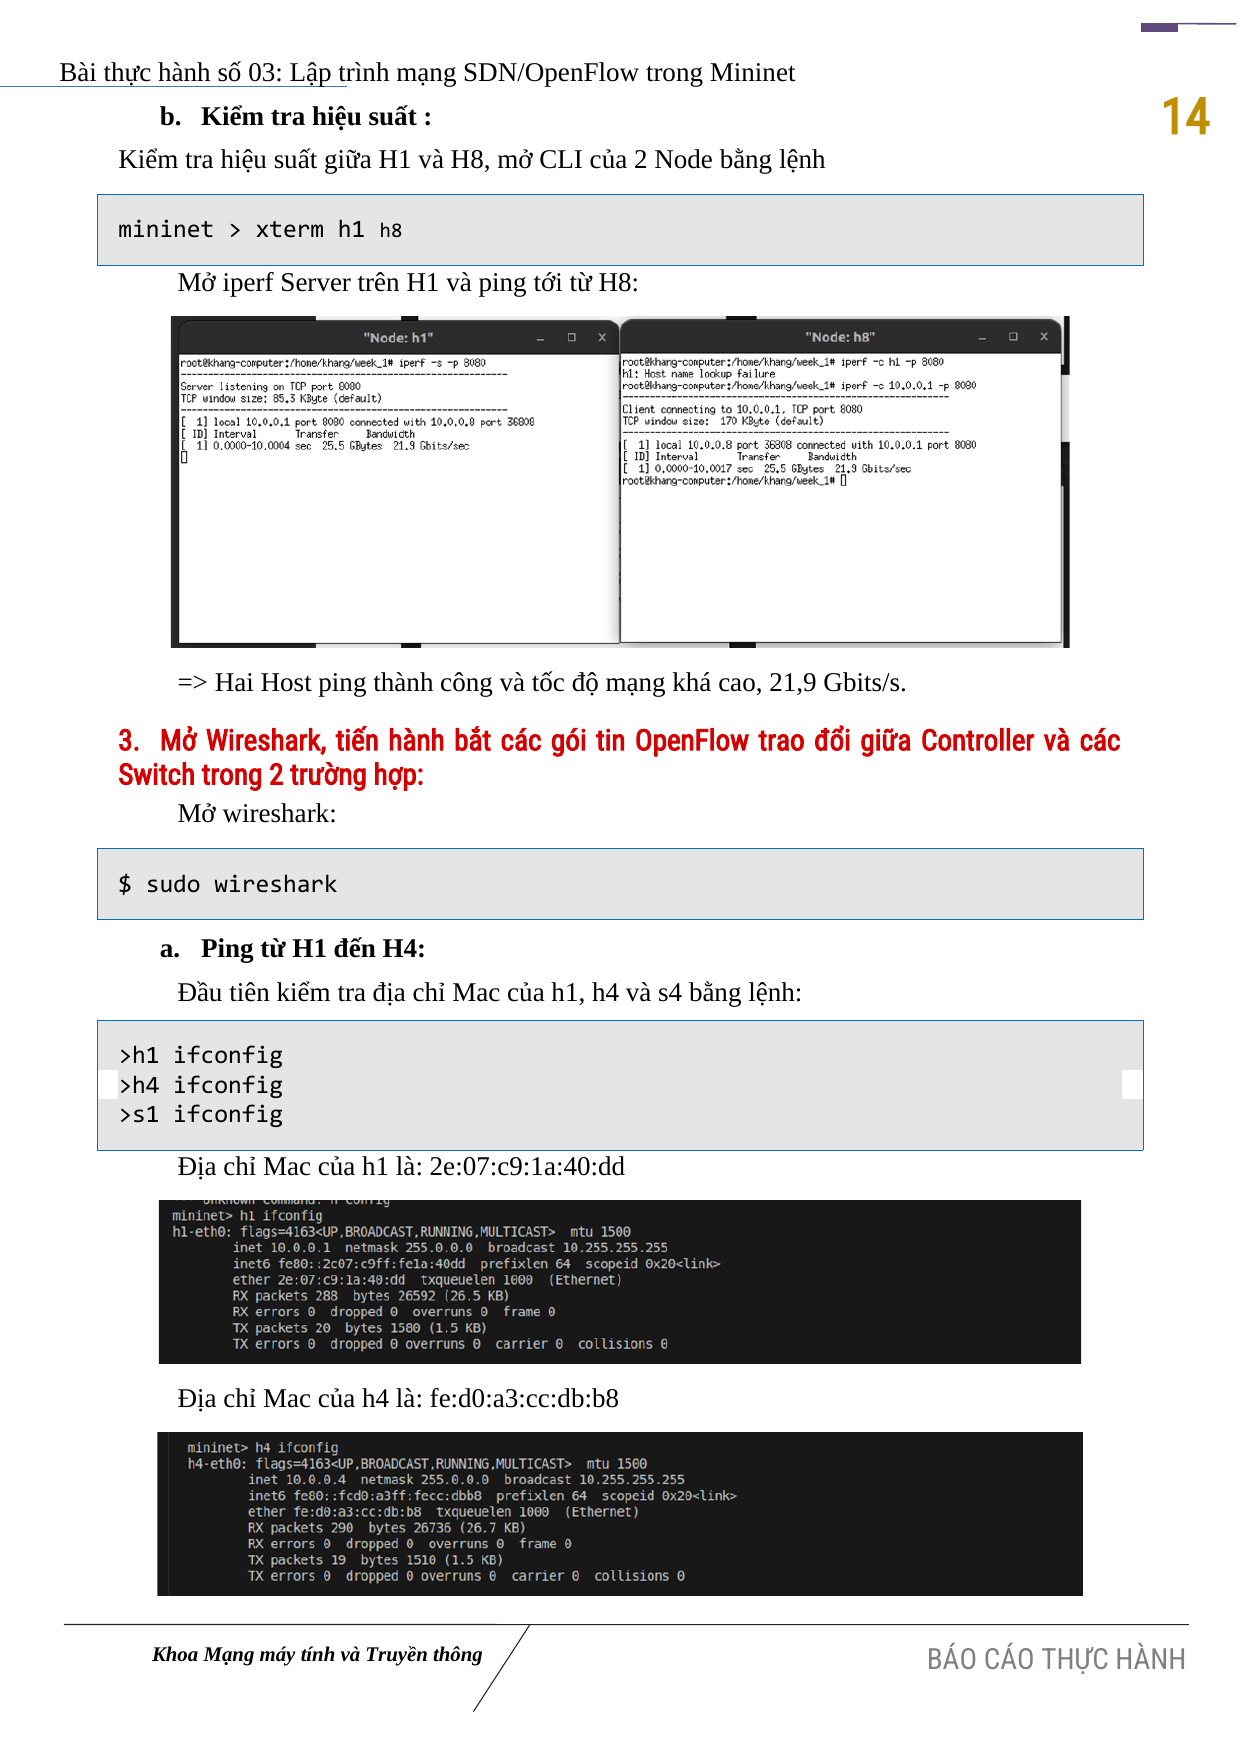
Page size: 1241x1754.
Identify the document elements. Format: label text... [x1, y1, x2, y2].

subtitle Mở Wireshark, tiến hành bắt các gói tin OpenFlow trao đổi giữa Controller và các Switch trong 2 trường hợp: [118, 723, 1122, 791]
picture [170, 316, 1070, 648]
text => Hai Host ping thành công và tốc độ mạng khá cao, 21,9 Gbits/s. [118, 666, 1122, 698]
text mininet > xterm h1 h8 [98, 195, 1143, 265]
text Mở wireshark: [118, 798, 1122, 829]
text >h1 ifconfig [98, 1021, 1143, 1070]
picture [157, 1432, 1083, 1596]
text >s1 ifconfig [98, 1078, 1143, 1150]
text Địa chỉ Mac của h1 là: 2e:07:c9:1a:40:dd [118, 1151, 1122, 1181]
subtitle Kiểm tra hiệu suất : [159, 100, 1122, 131]
picture [158, 1200, 1082, 1364]
subtitle Ping từ H1 đến H4: [159, 932, 1122, 963]
text Mở iperf Server trên H1 và ping tới từ H8: [118, 266, 1122, 297]
text Kiểm tra hiệu suất giữa H1 và H8, mở CLI của 2 Node bằng lệnh [118, 143, 1122, 174]
text Đầu tiên kiểm tra địa chỉ Mac của h1, h4 và s4 bằng lệnh: [118, 976, 1122, 1007]
text $ sudo wireshark [98, 849, 1143, 919]
text Địa chỉ Mac của h4 là: fe:d0:a3:cc:db:b8 [118, 1382, 1122, 1413]
